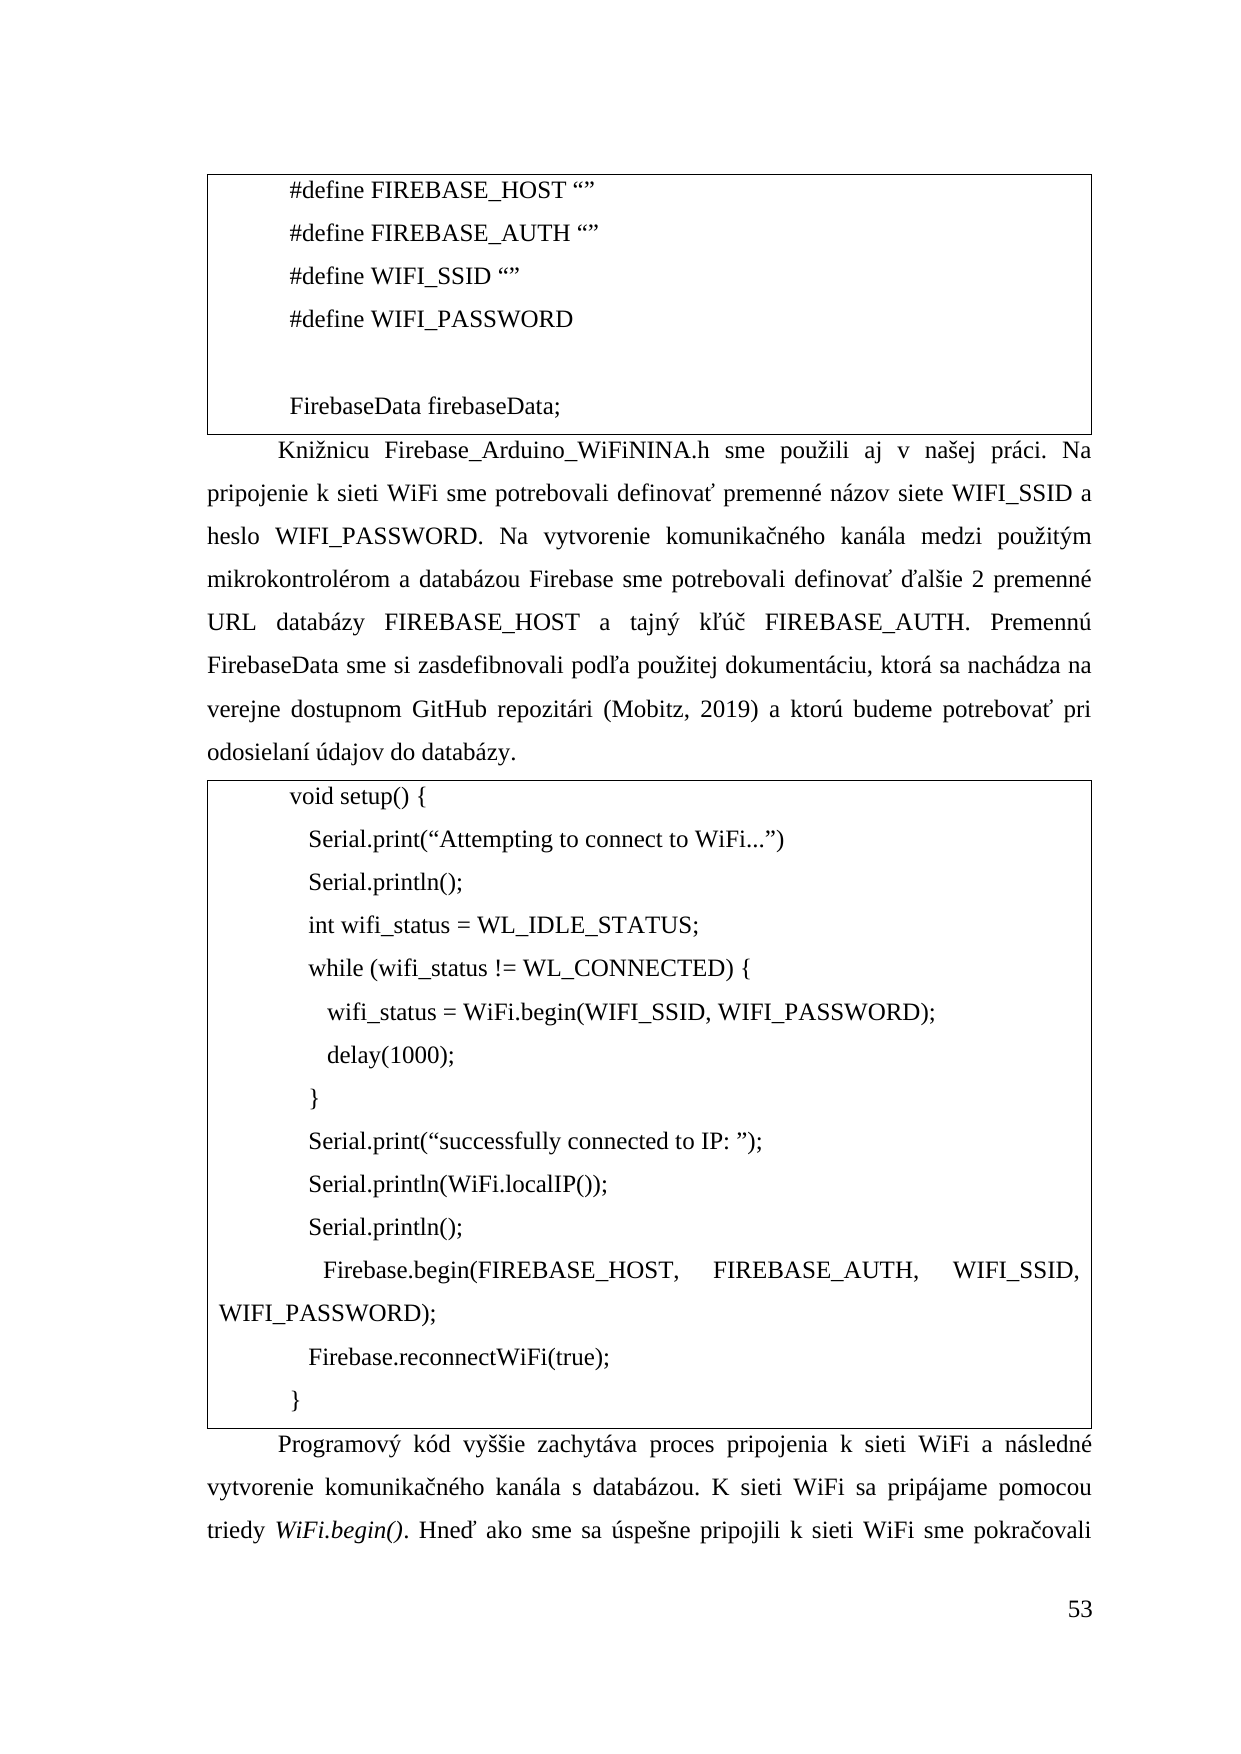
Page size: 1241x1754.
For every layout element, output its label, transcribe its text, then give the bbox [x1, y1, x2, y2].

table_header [208, 175, 1091, 434]
table_header void setup() { Serial.print(“Attempting to connect to WiFi...”) Serial.println(); int wifi_status = WL_IDLE_STATUS; while (wifi_status != WL_CONNECTED) { wifi_status = WiFi.begin(WIFI_SSID, WIFI_PASSWORD); delay(1000); } Serial.print(“successfully connected to IP: ”); Serial.println(WiFi.localIP()); Serial.println(); Firebase.begin(FIREBASE_HOST, FIREBASE_AUTH, WIFI_SSID, WIFI_PASSWORD); Firebase.reconnectWiFi(true); } [208, 781, 1091, 1428]
text Knižnicu Firebase_Arduino_WiFiNINA.h sme použili aj v našej práci. Na pripojenie k sieti WiFi sme potrebovali definovať premenné názov siete WIFI_SSID a heslo WIFI_PASSWORD. Na vytvorenie komunikačného kanála medzi použitým mikrokontrolérom a databázou Firebase sme potrebovali definovať ďalšie 2 premenné URL databázy FIREBASE_HOST a tajný kľúč FIREBASE_AUTH. Premennú FirebaseData sme si zasdefibnovali podľa použitej dokumentáciu, ktorá sa nachádza na verejne dostupnom GitHub repozitári (Mobitz, 2019) a ktorú budeme potrebovať pri odosielaní údajov do databázy. [207, 435, 1092, 766]
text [207, 1429, 1092, 1544]
